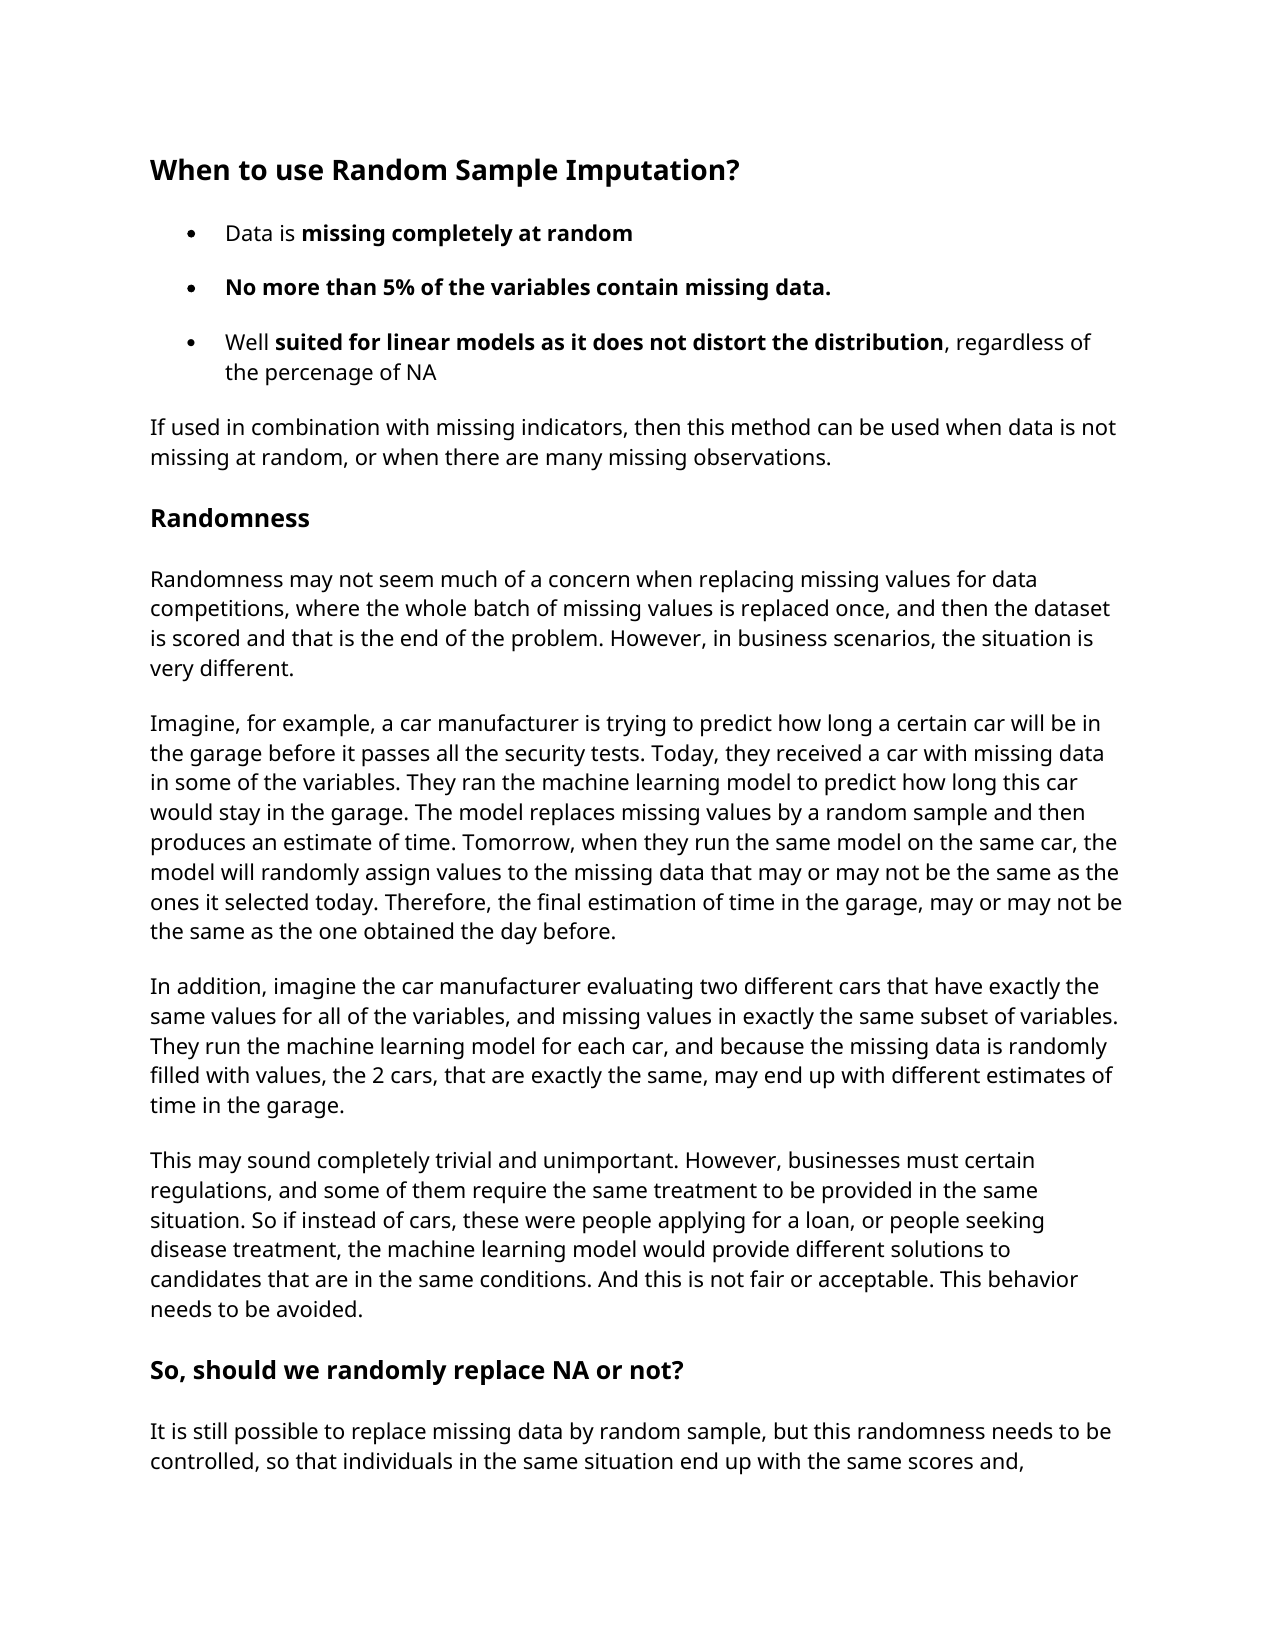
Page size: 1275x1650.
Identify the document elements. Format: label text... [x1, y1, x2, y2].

text When to use Random Sample Imputation? [150, 150, 1125, 188]
list No more than 5% of the variables contain missing data. [187, 272, 1125, 302]
text In addition, imagine the car manufacturer evaluating two different cars that have exactly the same values for all of the variables, and missing values in exactly the same subset of variables. They run the machine learning model for each car, and because the missing data is randomly filled with values, the 2 cars, that are exactly the same, may end up with different estimates of time in the garage. [150, 971, 1125, 1120]
text If used in combination with missing indicators, then this method can be used when data is not missing at random, or when there are many missing observations. [150, 412, 1125, 471]
text Randomness [150, 500, 1125, 534]
text This may sound completely trivial and unimportant. However, businesses must certain regulations, and some of them require the same treatment to be provided in the same situation. So if instead of cars, these were people applying for a loan, or people seeking disease treatment, the machine learning model would provide different solutions to candidates that are in the same conditions. And this is not fair or acceptable. This behavior needs to be avoided. [150, 1145, 1125, 1324]
list Well suited for linear models as it does not distort the distribution, regardless of the percenage of NA [187, 327, 1125, 387]
list Data is missing completely at random [187, 217, 1125, 247]
text So, should we randomly replace NA or not? [150, 1353, 1125, 1387]
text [150, 1416, 1125, 1476]
text Randomness may not seem much of a concern when replacing missing values for data competitions, where the whole batch of missing values is replaced once, and then the dataset is scored and that is the end of the problem. However, in business scenarios, the situation is very different. [150, 564, 1125, 683]
text Imagine, for example, a car manufacturer is trying to predict how long a certain car will be in the garage before it passes all the security tests. Today, they received a car with missing data in some of the variables. They ran the machine learning model to predict how long this car would stay in the garage. The model replaces missing values by a random sample and then produces an estimate of time. Tomorrow, when they run the same model on the same car, the model will randomly assign values to the missing data that may or may not be the same as the ones it selected today. Therefore, the final estimation of time in the garage, may or may not be the same as the one obtained the day before. [150, 708, 1125, 946]
